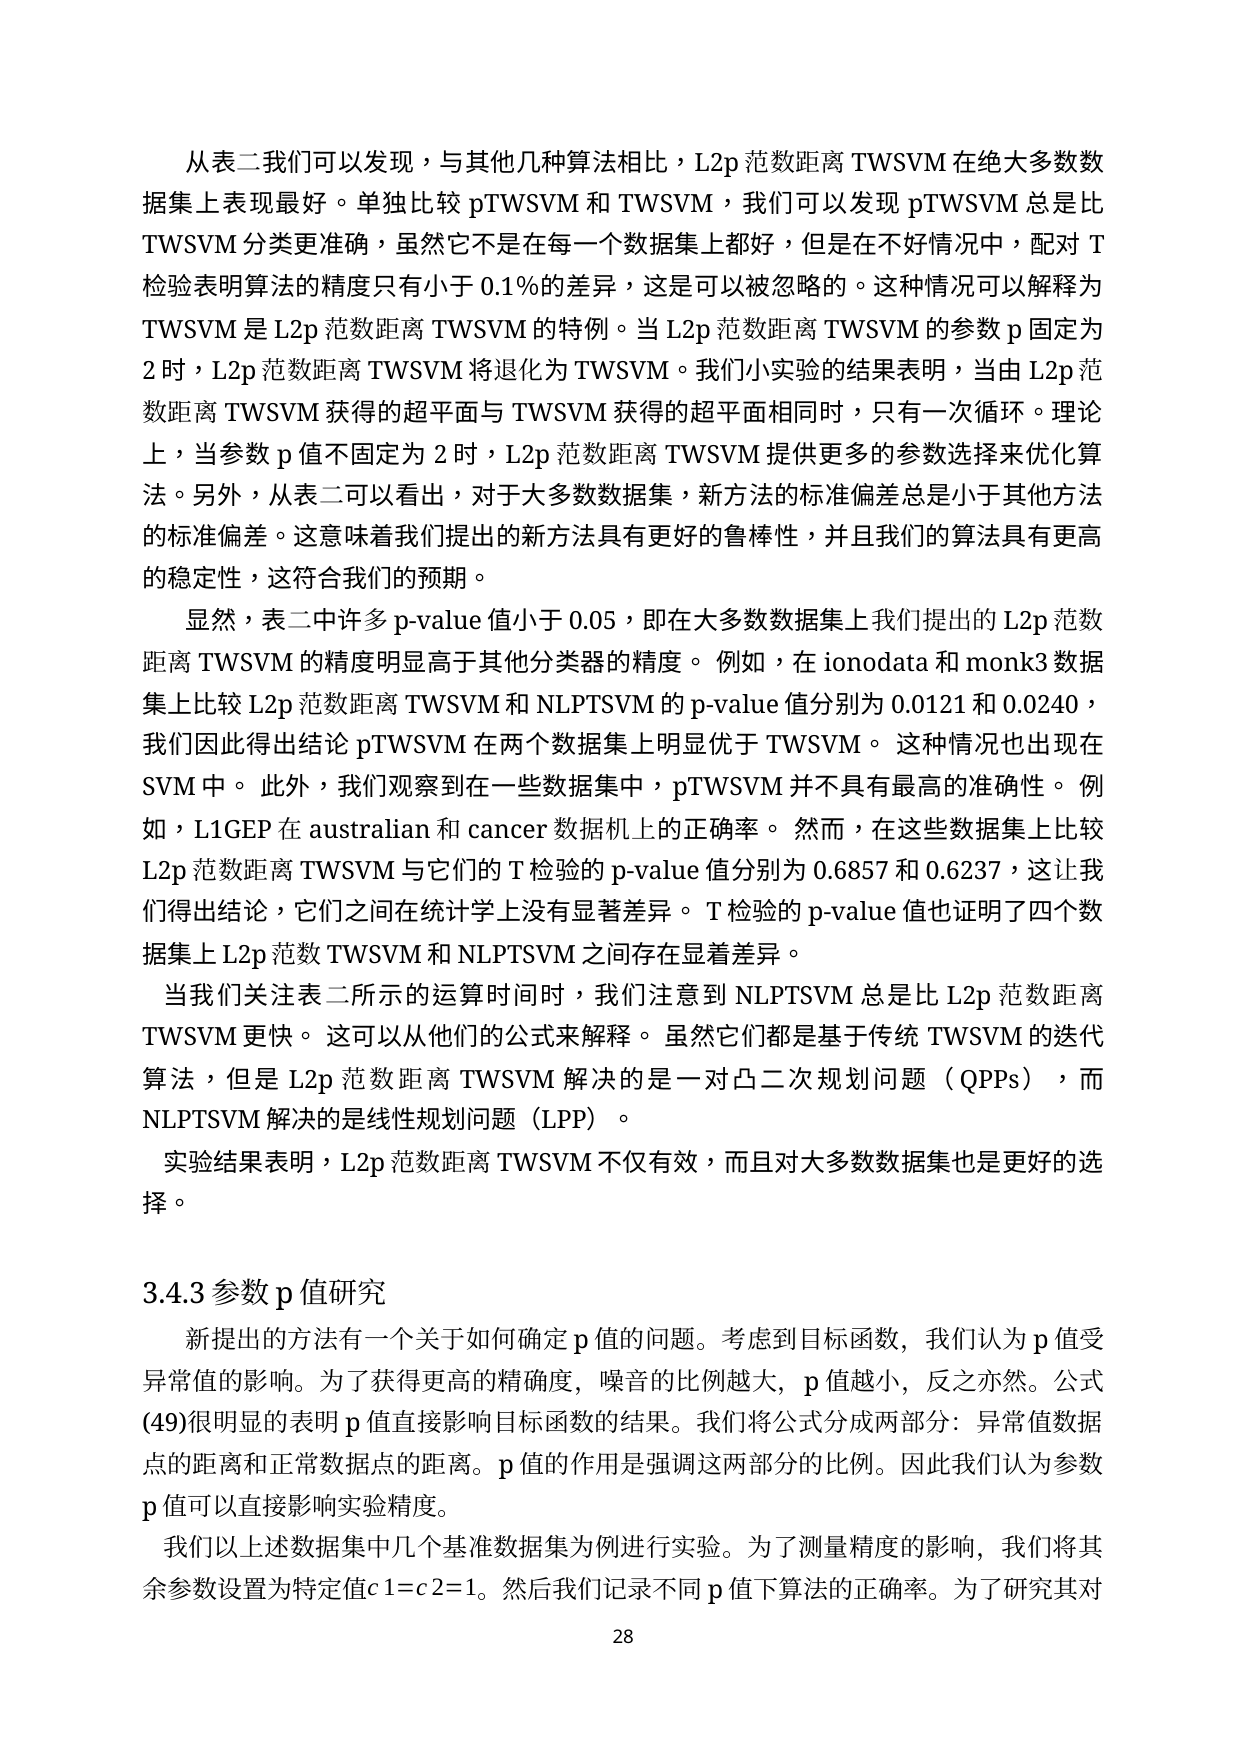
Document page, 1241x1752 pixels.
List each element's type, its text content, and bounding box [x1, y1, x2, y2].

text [142, 1525, 1104, 1608]
text 显然，表二中许多p-value值小于0.05，即在大多数数据集上我们提出的L2p范数距离TWSVM的精度明显高于其他分类器的精度。 例如，在ionodata和monk3数据集上比较L2p范数距离TWSVM和NLPTSVM的p-value值分别为0.0121和0.0240，我们因此得出结论pTWSVM在两个数据集上明显优于TWSVM。 这种情况也出现在SVM中。 此外，我们观察到在一些数据集中，pTWSVM并不具有最高的准确性。 例如，L1GEP在australian和cancer数据机上的正确率。 然而，在这些数据集上比较L2p范数距离TWSVM与它们的T检验的p-value值分别为0.6857和0.6237，这让我们得出结论，它们之间在统计学上没有显著差异。 T检验的p-value值也证明了四个数据集上L2p范数TWSVM和NLPTSVM之间存在显着差异。 [142, 598, 1104, 973]
text 从表二我们可以发现，与其他几种算法相比，L2p范数距离TWSVM在绝大多数数据集上表现最好。单独比较pTWSVM和TWSVM，我们可以发现pTWSVM总是比TWSVM分类更准确，虽然它不是在每一个数据集上都好，但是在不好情况中，配对T检验表明算法的精度只有小于0.1％的差异，这是可以被忽略的。这种情况可以解释为TWSVM是L2p范数距离TWSVM的特例。当L2p范数距离TWSVM的参数p固定为2时，L2p范数距离TWSVM将退化为TWSVM。我们小实验的结果表明，当由L2p范数距离TWSVM获得的超平面与TWSVM获得的超平面相同时，只有一次循环。理论上，当参数p值不固定为2时，L2p范数距离TWSVM提供更多的参数选择来优化算法。另外，从表二可以看出，对于大多数数据集，新方法的标准偏差总是小于其他方法的标准偏差。这意味着我们提出的新方法具有更好的鲁棒性，并且我们的算法具有更高的稳定性，这符合我们的预期。 [142, 140, 1104, 598]
text 3.4.3参数p值研究 [142, 1265, 1104, 1317]
text 当我们关注表二所示的运算时间时，我们注意到NLPTSVM总是比L2p范数距离TWSVM更快。 这可以从他们的公式来解释。 虽然它们都是基于传统TWSVM的迭代算法，但是L2p范数距离TWSVM解决的是一对凸二次规划问题（QPPs），而NLPTSVM解决的是线性规划问题（LPP）。 [142, 973, 1104, 1140]
text 新提出的方法有一个关于如何确定p值的问题。考虑到目标函数，我们认为p值受异常值的影响。为了获得更高的精确度，噪音的比例越大，p值越小，反之亦然。公式(49)很明显的表明p值直接影响目标函数的结果。我们将公式分成两部分：异常值数据点的距离和正常数据点的距离。p值的作用是强调这两部分的比例。因此我们认为参数p值可以直接影响实验精度。 [142, 1317, 1104, 1525]
text 实验结果表明，L2p范数距离TWSVM不仅有效，而且对大多数数据集也是更好的选择。 [142, 1140, 1104, 1223]
